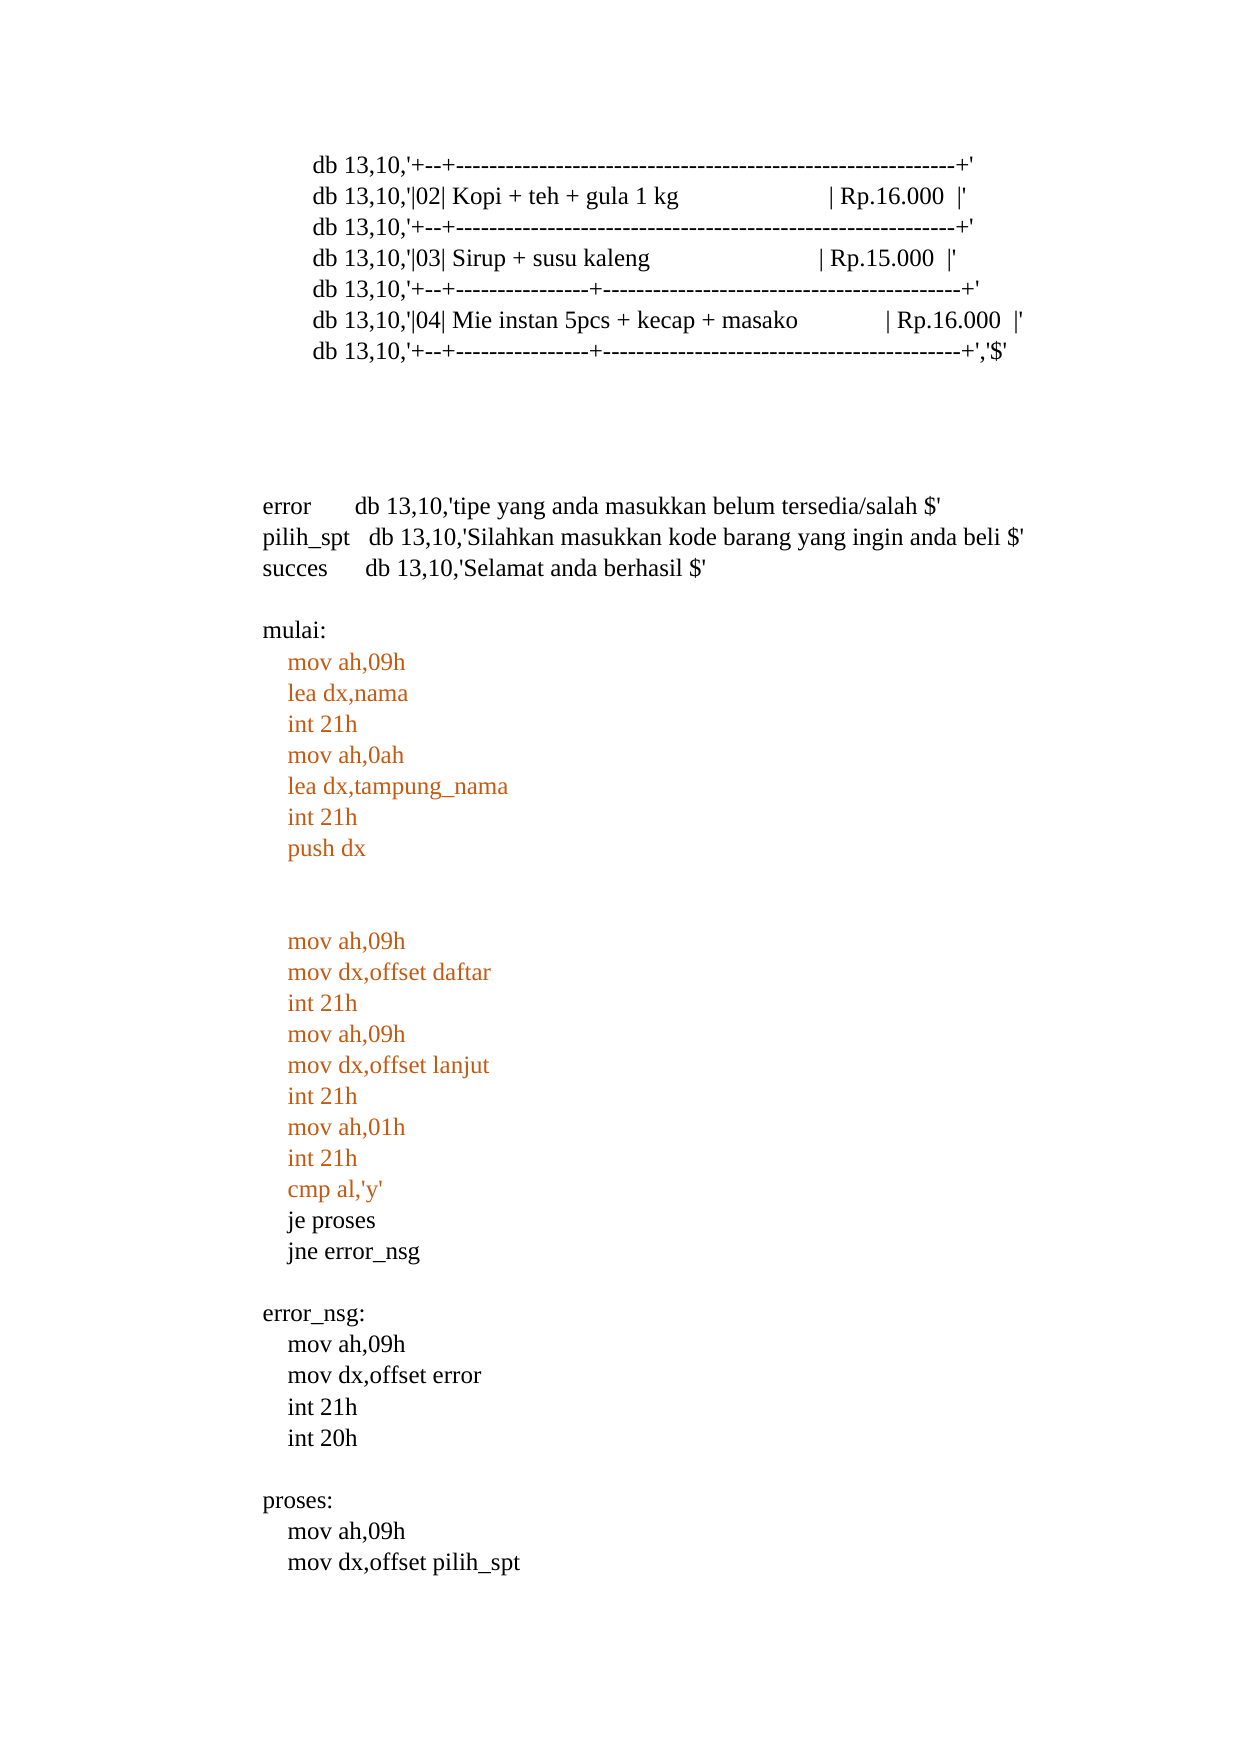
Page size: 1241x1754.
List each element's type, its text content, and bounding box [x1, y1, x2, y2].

list db 13,10,'+--+----------------+-------------------------------------------+','$' [262, 336, 1090, 365]
list int 21h [262, 1081, 1090, 1110]
list int 21h [262, 709, 1090, 737]
list succes db 13,10,'Selamat anda berhasil $' [262, 553, 1090, 582]
list mov dx,offset error [262, 1361, 1090, 1389]
list proses: [262, 1485, 1090, 1513]
list int 21h [262, 802, 1090, 831]
list mov ah,0ah [262, 740, 1090, 768]
list mov dx,offset pilih_spt [262, 1547, 1090, 1576]
list error db 13,10,'tipe yang anda masukkan belum tersedia/salah $' [262, 491, 1090, 520]
list int 21h [262, 1143, 1090, 1172]
list db 13,10,'+--+----------------+-------------------------------------------+' [262, 274, 1090, 303]
list mov ah,09h [262, 647, 1090, 675]
list lea dx,nama [262, 678, 1090, 706]
list push dx [262, 833, 1090, 862]
list int 21h [262, 1392, 1090, 1420]
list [262, 212, 1090, 241]
list mov ah,09h [262, 1329, 1090, 1358]
list error_nsg: [262, 1298, 1090, 1327]
list pilih_spt db 13,10,'Silahkan masukkan kode barang yang ingin anda beli $' [262, 522, 1090, 551]
list db 13,10,'|04| Mie instan 5pcs + kecap + masako | Rp.16.000 |' [262, 305, 1090, 334]
list int 20h [262, 1423, 1090, 1451]
list mov ah,09h [262, 926, 1090, 955]
list je proses [262, 1205, 1090, 1234]
list mov ah,01h [262, 1112, 1090, 1141]
list jne error_nsg [262, 1236, 1090, 1265]
list mov dx,offset daftar [262, 957, 1090, 986]
list lea dx,tampung_nama [262, 771, 1090, 799]
list cmp al,'y' [262, 1174, 1090, 1203]
list db 13,10,'|03| Sirup + susu kaleng | Rp.15.000 |' [262, 243, 1090, 272]
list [262, 150, 1090, 179]
list mulai: [262, 616, 1090, 644]
list mov ah,09h [262, 1019, 1090, 1048]
list int 21h [262, 988, 1090, 1017]
list mov ah,09h [262, 1516, 1090, 1544]
list db 13,10,'|02| Kopi + teh + gula 1 kg | Rp.16.000 |' [262, 181, 1090, 210]
list mov dx,offset lanjut [262, 1050, 1090, 1079]
